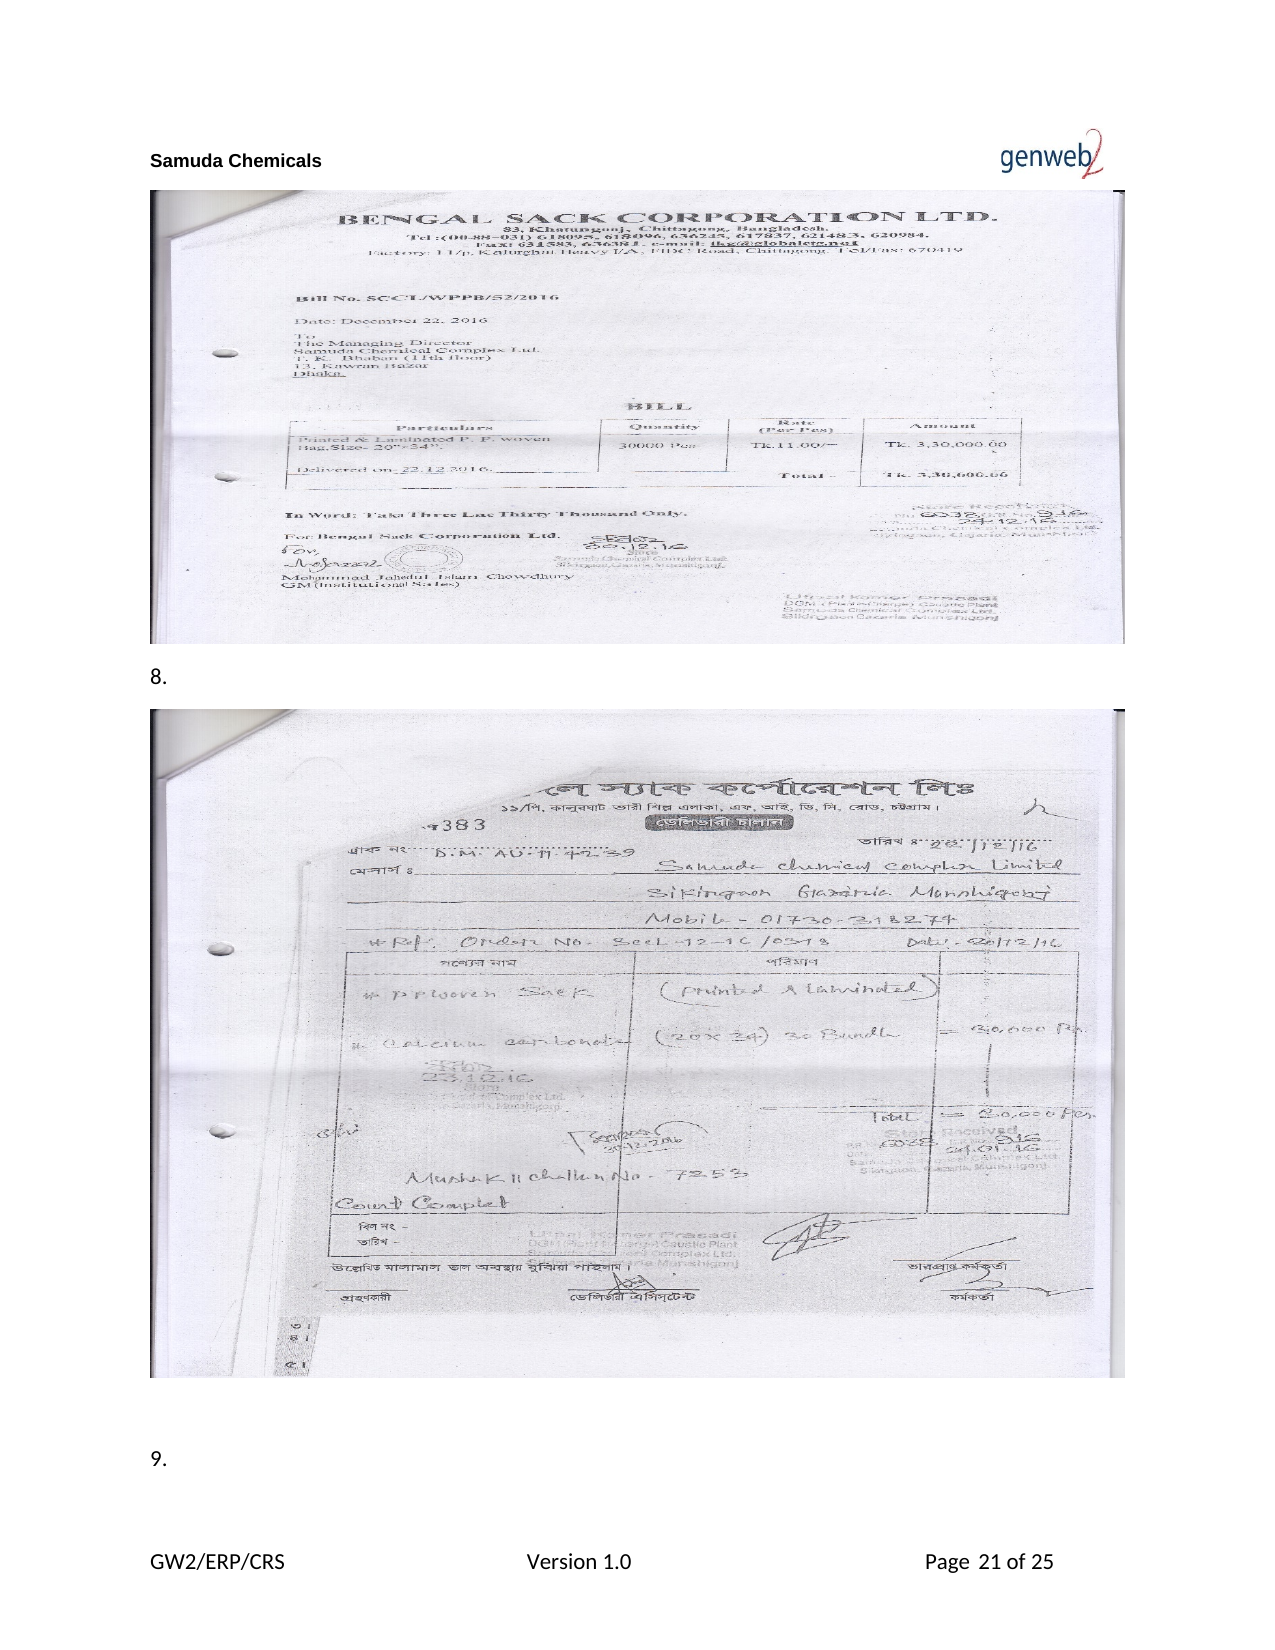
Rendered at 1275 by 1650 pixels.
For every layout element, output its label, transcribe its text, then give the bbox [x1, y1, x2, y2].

picture [150, 709, 1125, 1378]
picture [150, 190, 1125, 644]
text 8. [150, 662, 1125, 690]
picture [1000, 128, 1103, 179]
text 9. [150, 1444, 1125, 1472]
